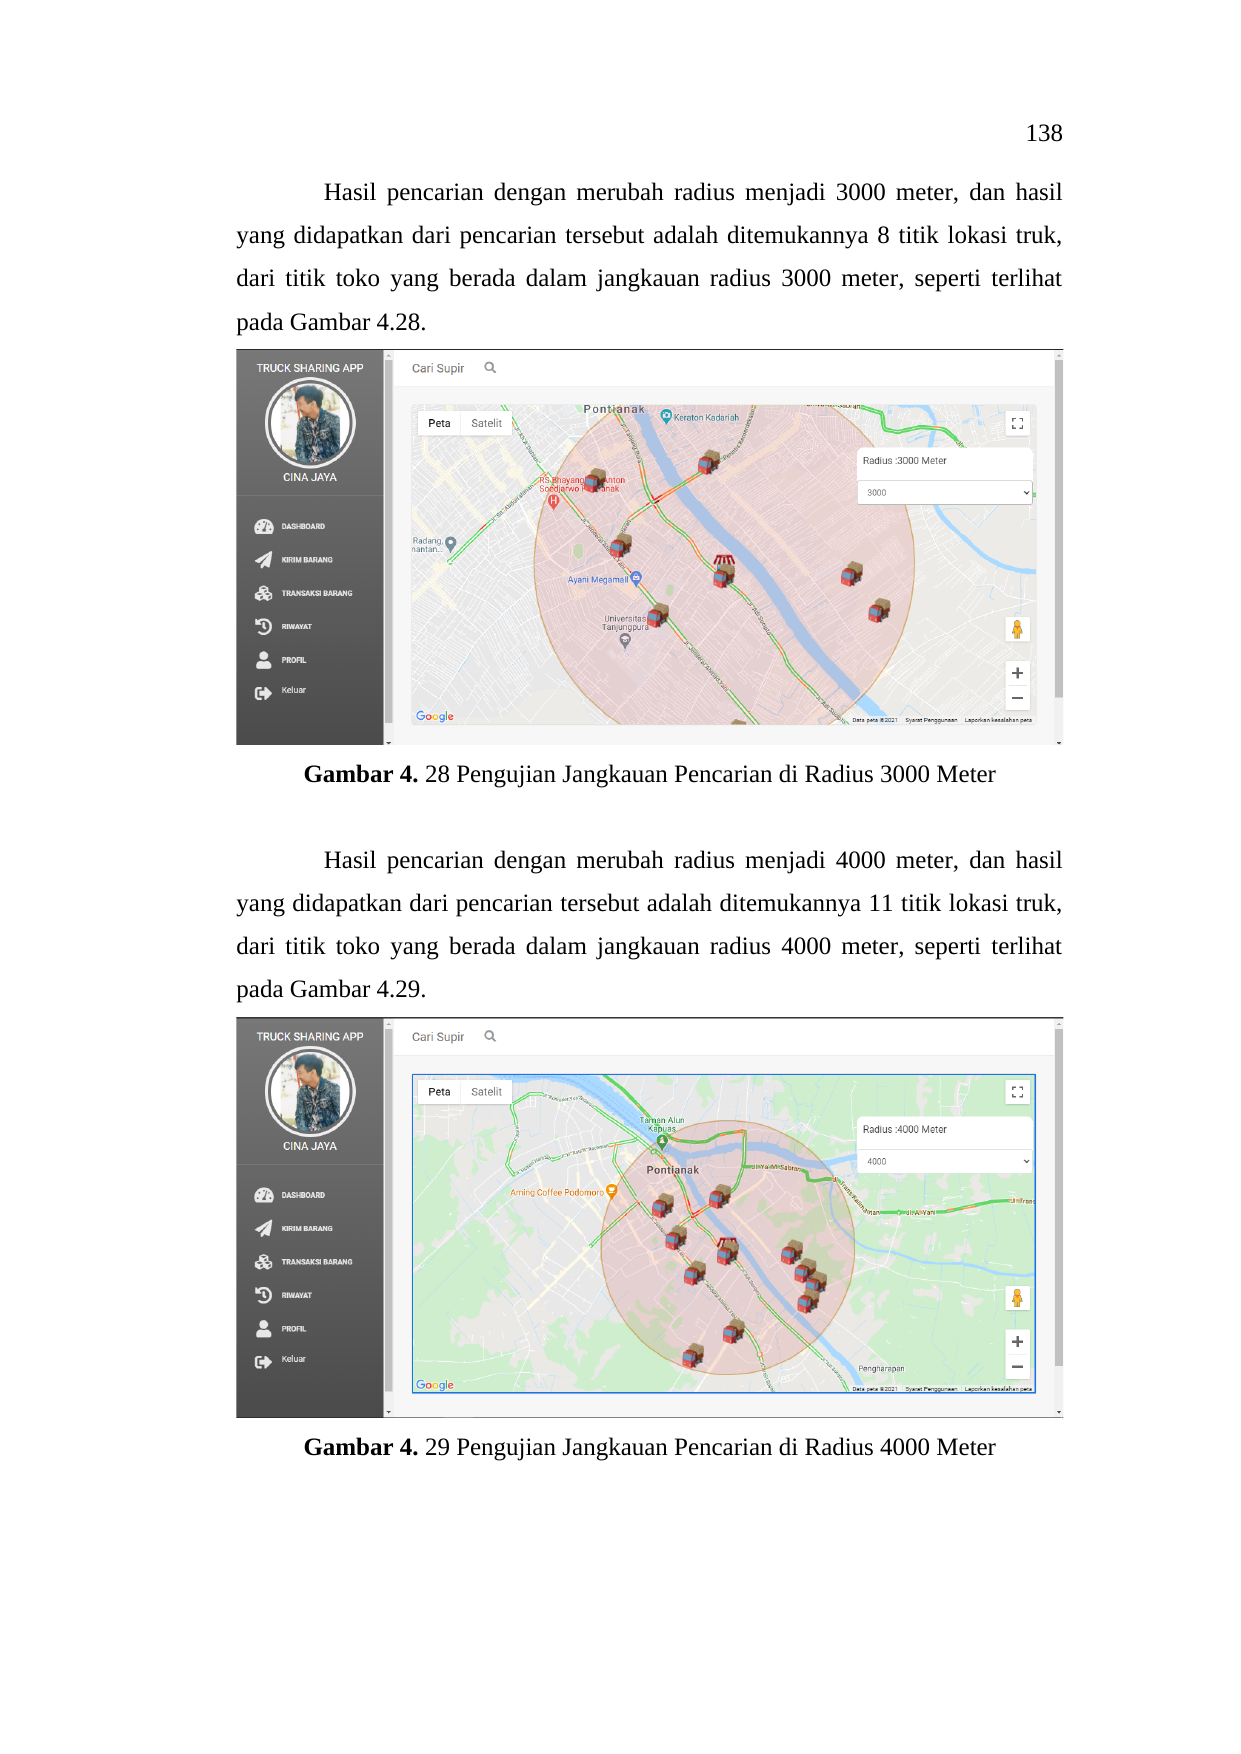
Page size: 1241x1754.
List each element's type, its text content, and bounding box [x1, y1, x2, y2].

text Hasil pencarian dengan merubah radius menjadi 4000 meter, dan hasil yang didapatkan dari pencarian tersebut adalah ditemukannya 11 titik lokasi truk, dari titik toko yang berada dalam jangkauan radius 4000 meter, seperti terlihat pada Gambar 4.29. [236, 845, 1063, 1003]
text Hasil pencarian dengan merubah radius menjadi 3000 meter, dan hasil yang didapatkan dari pencarian tersebut adalah ditemukannya 8 titik lokasi truk, dari titik toko yang berada dalam jangkauan radius 3000 meter, seperti terlihat pada Gambar 4.28. [236, 177, 1063, 335]
picture [236, 349, 1064, 745]
picture [236, 1017, 1064, 1418]
text Gambar 4. 28 Pengujian Jangkauan Pencarian di Radius 3000 Meter [236, 759, 1063, 788]
text Gambar 4. 29 Pengujian Jangkauan Pencarian di Radius 4000 Meter [236, 1432, 1063, 1460]
